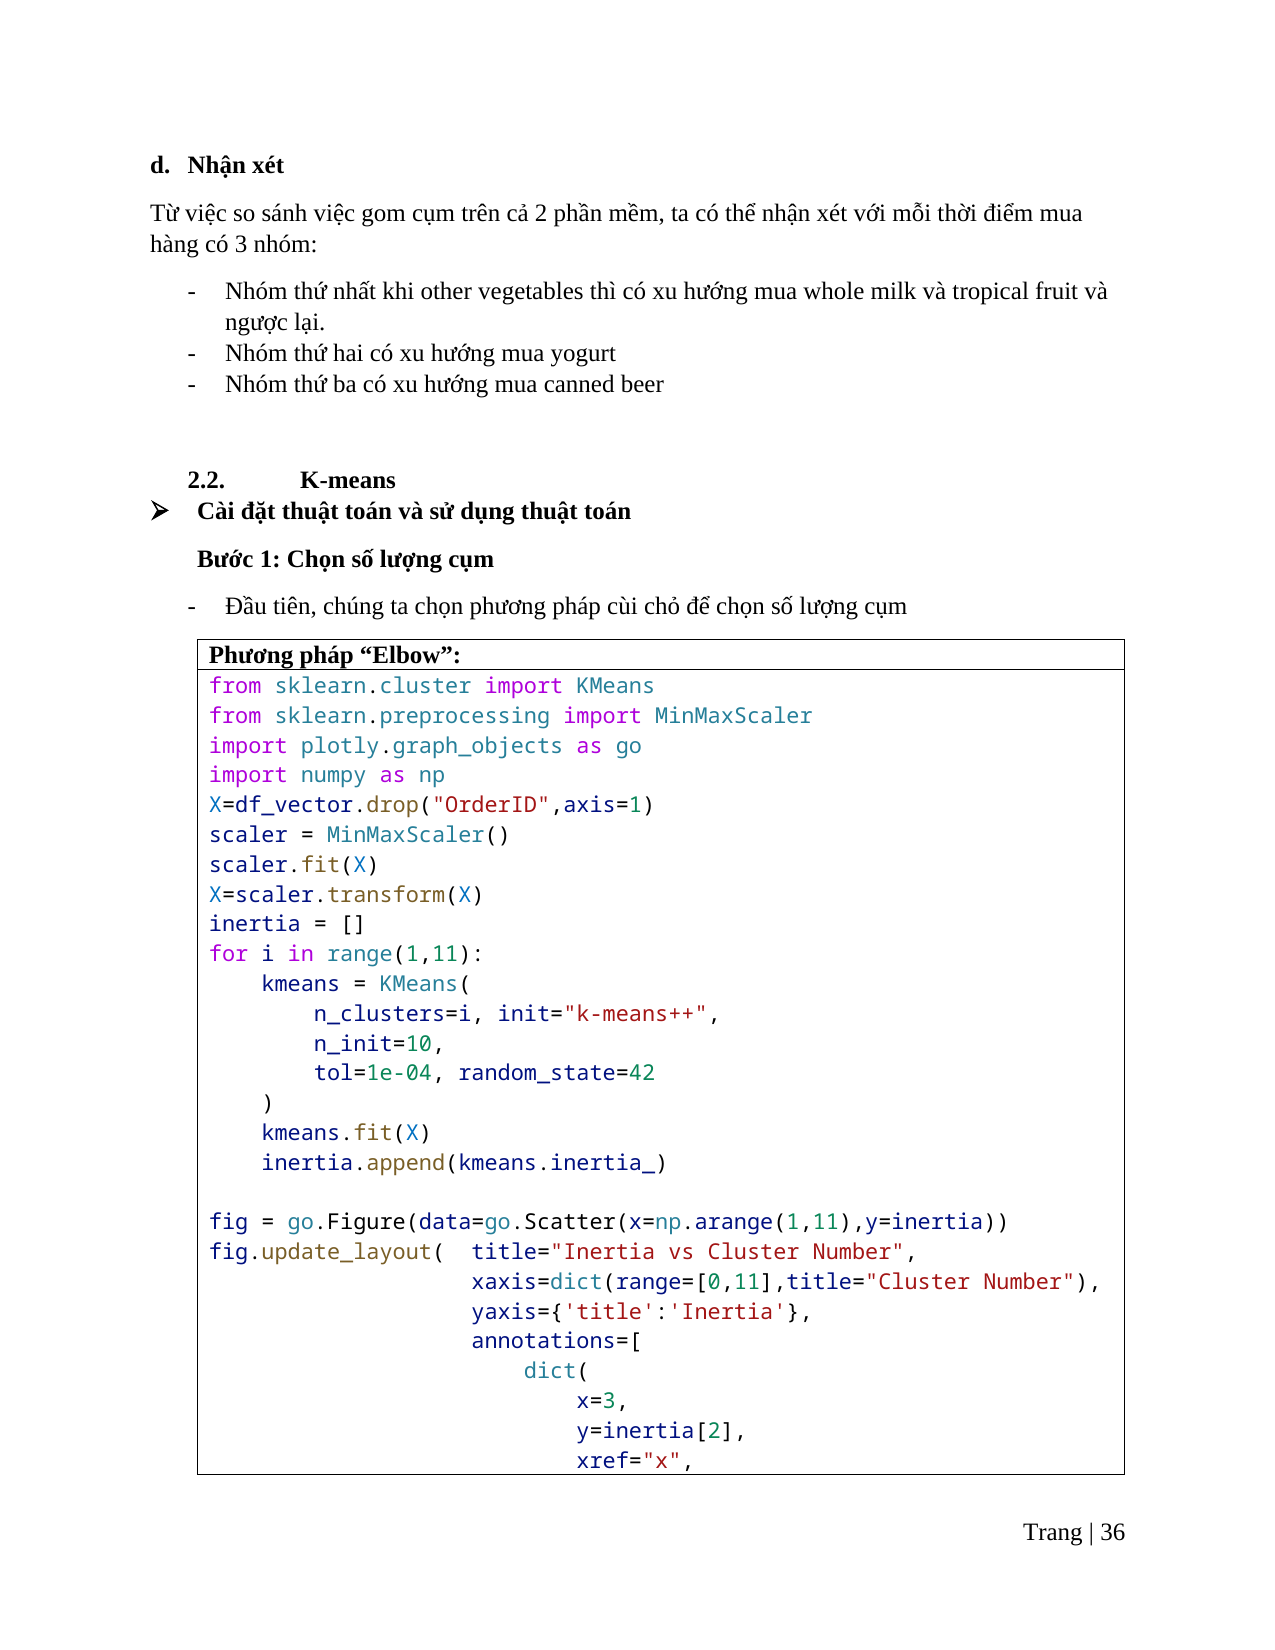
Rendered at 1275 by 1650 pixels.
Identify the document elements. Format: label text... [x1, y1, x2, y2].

list Bước 1: Chọn số lượng cụm [197, 544, 1125, 572]
list Nhóm thứ hai có xu hướng mua yogurt [187, 338, 1125, 367]
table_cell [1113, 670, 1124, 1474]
table_header Phương pháp “Elbow”: [198, 640, 1124, 669]
list Nhóm thứ ba có xu hướng mua canned beer [187, 369, 1125, 398]
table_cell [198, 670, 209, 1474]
list Đầu tiên, chúng ta chọn phương pháp cùi chỏ để chọn số lượng cụm [187, 591, 1125, 620]
list Nhóm thứ nhất khi other vegetables thì có xu hướng mua whole milk và tropical fruit và ngược lại. [187, 276, 1125, 336]
text Từ việc so sánh việc gom cụm trên cả 2 phần mềm, ta có thể nhận xét với mỗi thời điểm mua hàng có 3 nhóm: [150, 198, 1125, 257]
list K-means [187, 465, 1125, 494]
list Nhận xét [150, 150, 1125, 179]
list Cài đặt thuật toán và sử dụng thuật toán [150, 496, 1125, 525]
